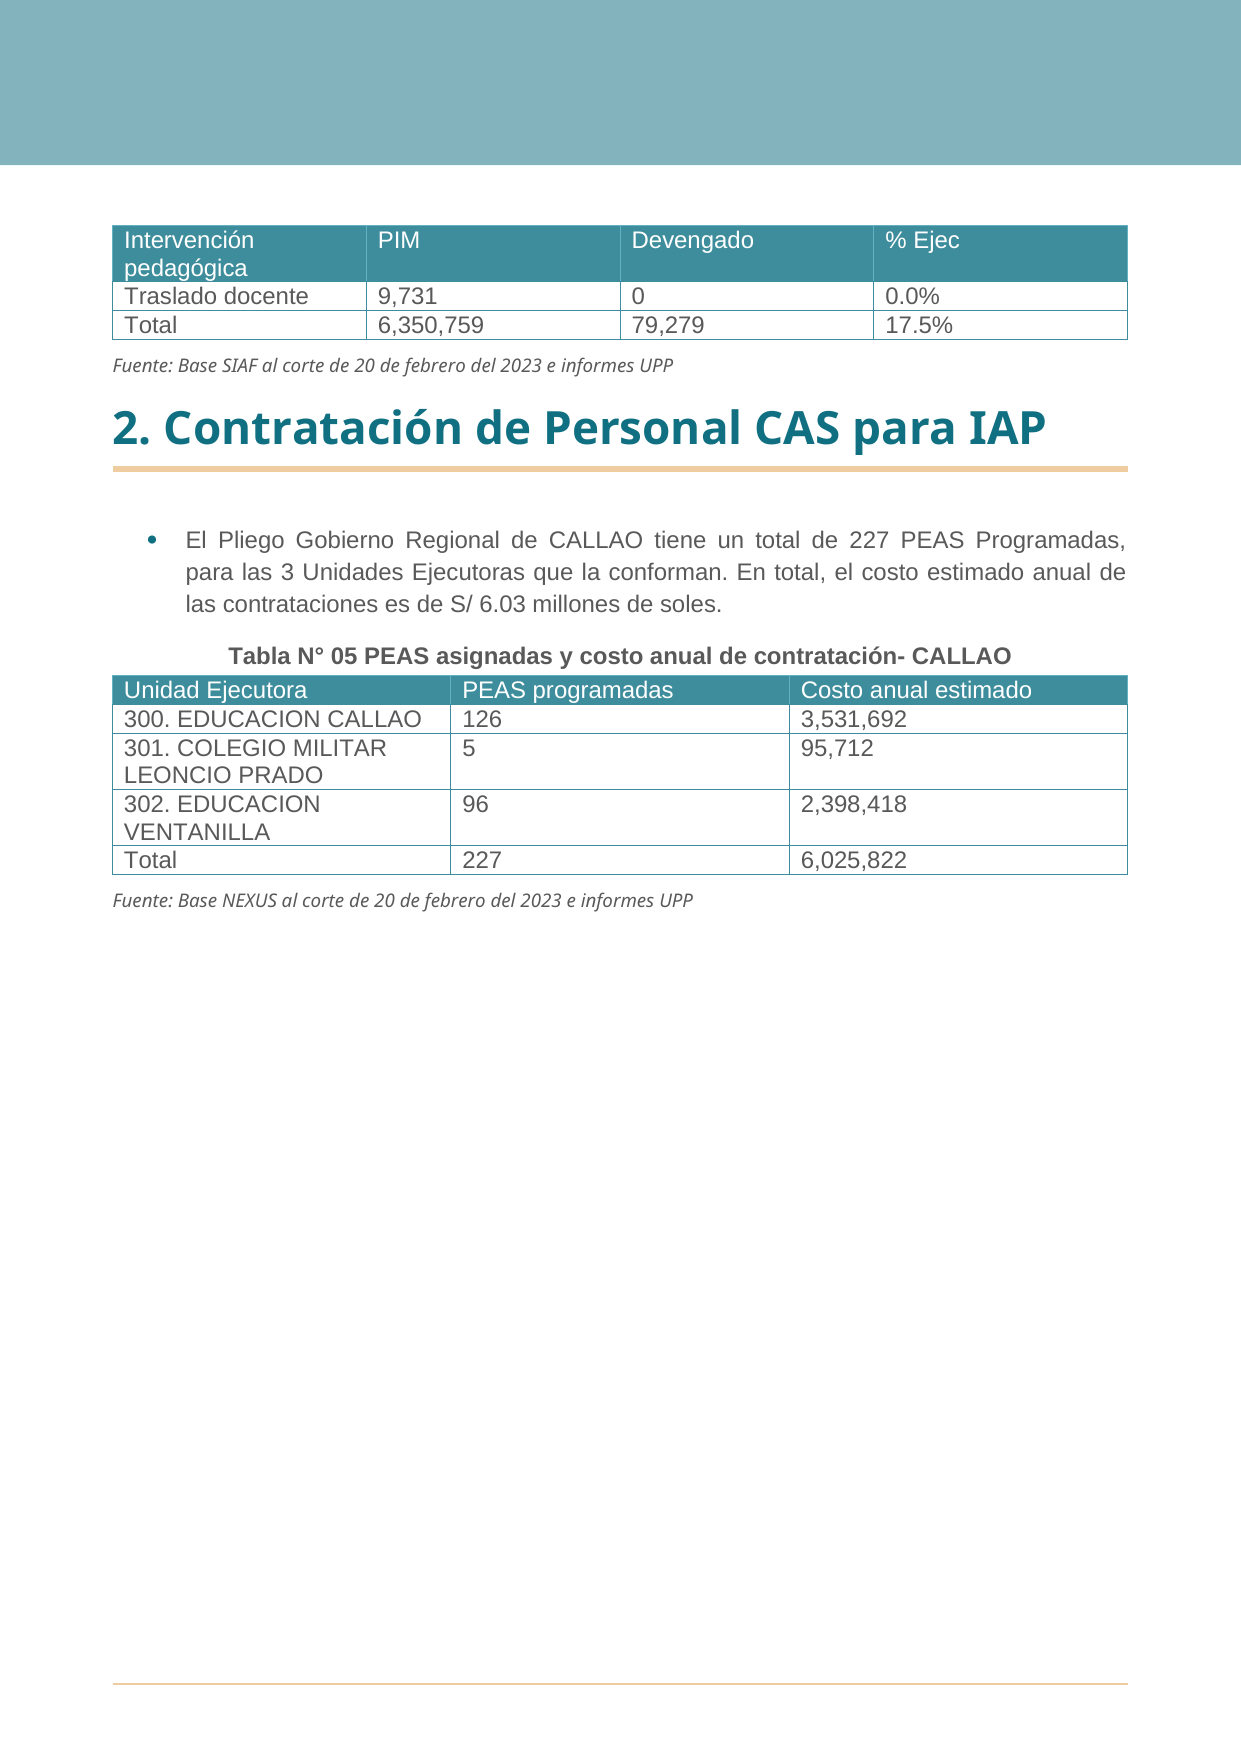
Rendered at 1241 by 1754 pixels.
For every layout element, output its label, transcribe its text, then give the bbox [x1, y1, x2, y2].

table_cell 301. COLEGIO MILITAR LEONCIO PRADO [113, 734, 450, 789]
subtitle 2. Contratación de Personal CAS para IAP [112, 395, 1128, 472]
table_cell 0.0% [874, 282, 1127, 310]
table_cell 3,531,692 [790, 705, 1127, 732]
table_cell Traslado docente [113, 282, 366, 310]
table_cell 2,398,418 [790, 790, 1127, 845]
table_header Costo anual estimado [790, 676, 1127, 704]
table_cell 79,279 [621, 311, 873, 338]
text Fuente: Base NEXUS al corte de 20 de febrero del 2023 e informes UPP [112, 887, 1128, 913]
table_cell Total [113, 846, 450, 874]
table_header Devengado [621, 226, 873, 281]
table_cell 6,025,822 [790, 846, 1127, 874]
table_header % Ejec [874, 226, 1127, 281]
table_cell 17.5% [874, 311, 1127, 338]
table_header Intervención pedagógica [113, 226, 366, 281]
table_cell 9,731 [367, 282, 620, 310]
table_cell Total [113, 311, 366, 338]
table_cell 96 [451, 790, 789, 845]
table_header PIM [367, 226, 620, 281]
list El Pliego Gobierno Regional de CALLAO tiene un total de 227 PEAS Programadas, para las 3 Unidades Ejecutoras que la conforman. En total, el costo estimado anual de las contrataciones es de S/ 6.03 millones de soles. [148, 526, 1128, 617]
table_cell 95,712 [790, 734, 1127, 789]
text Tabla N° 05 PEAS asignadas y costo anual de contratación- CALLAO [112, 642, 1128, 670]
table_cell 6,350,759 [367, 311, 620, 338]
table_cell 126 [451, 705, 789, 732]
table_cell 302. EDUCACION VENTANILLA [113, 790, 450, 845]
text Fuente: Base SIAF al corte de 20 de febrero del 2023 e informes UPP [112, 352, 1128, 378]
table_header PEAS programadas [451, 676, 789, 704]
table_cell 227 [451, 846, 789, 874]
table_cell 5 [451, 734, 789, 789]
table_cell 300. EDUCACION CALLAO [113, 705, 450, 732]
table_cell 0 [621, 282, 873, 310]
table_header Unidad Ejecutora [113, 676, 450, 704]
